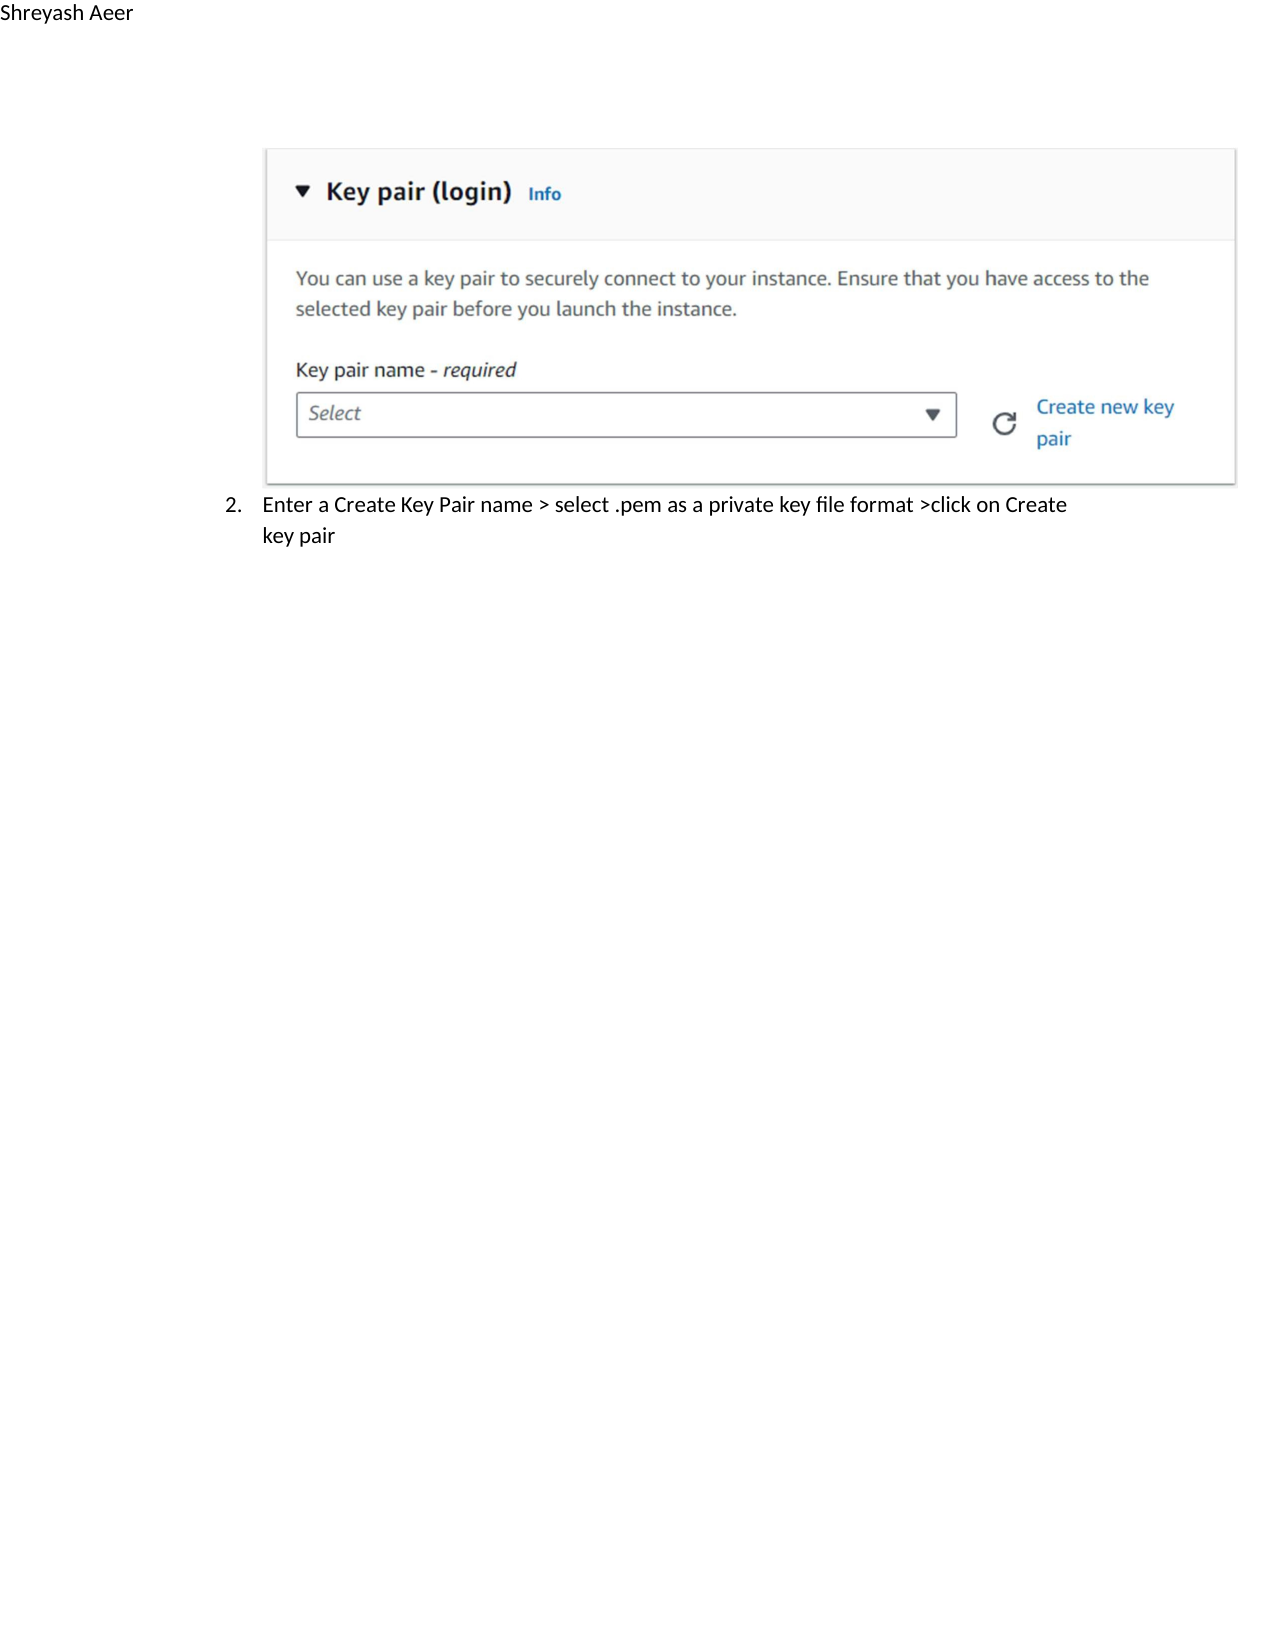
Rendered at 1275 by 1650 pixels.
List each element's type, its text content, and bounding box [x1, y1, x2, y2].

picture [262, 147, 1238, 489]
list Enter a Create Key Pair name > select .pem as a private key ﬁle format >click on Create key pair [225, 491, 1099, 549]
